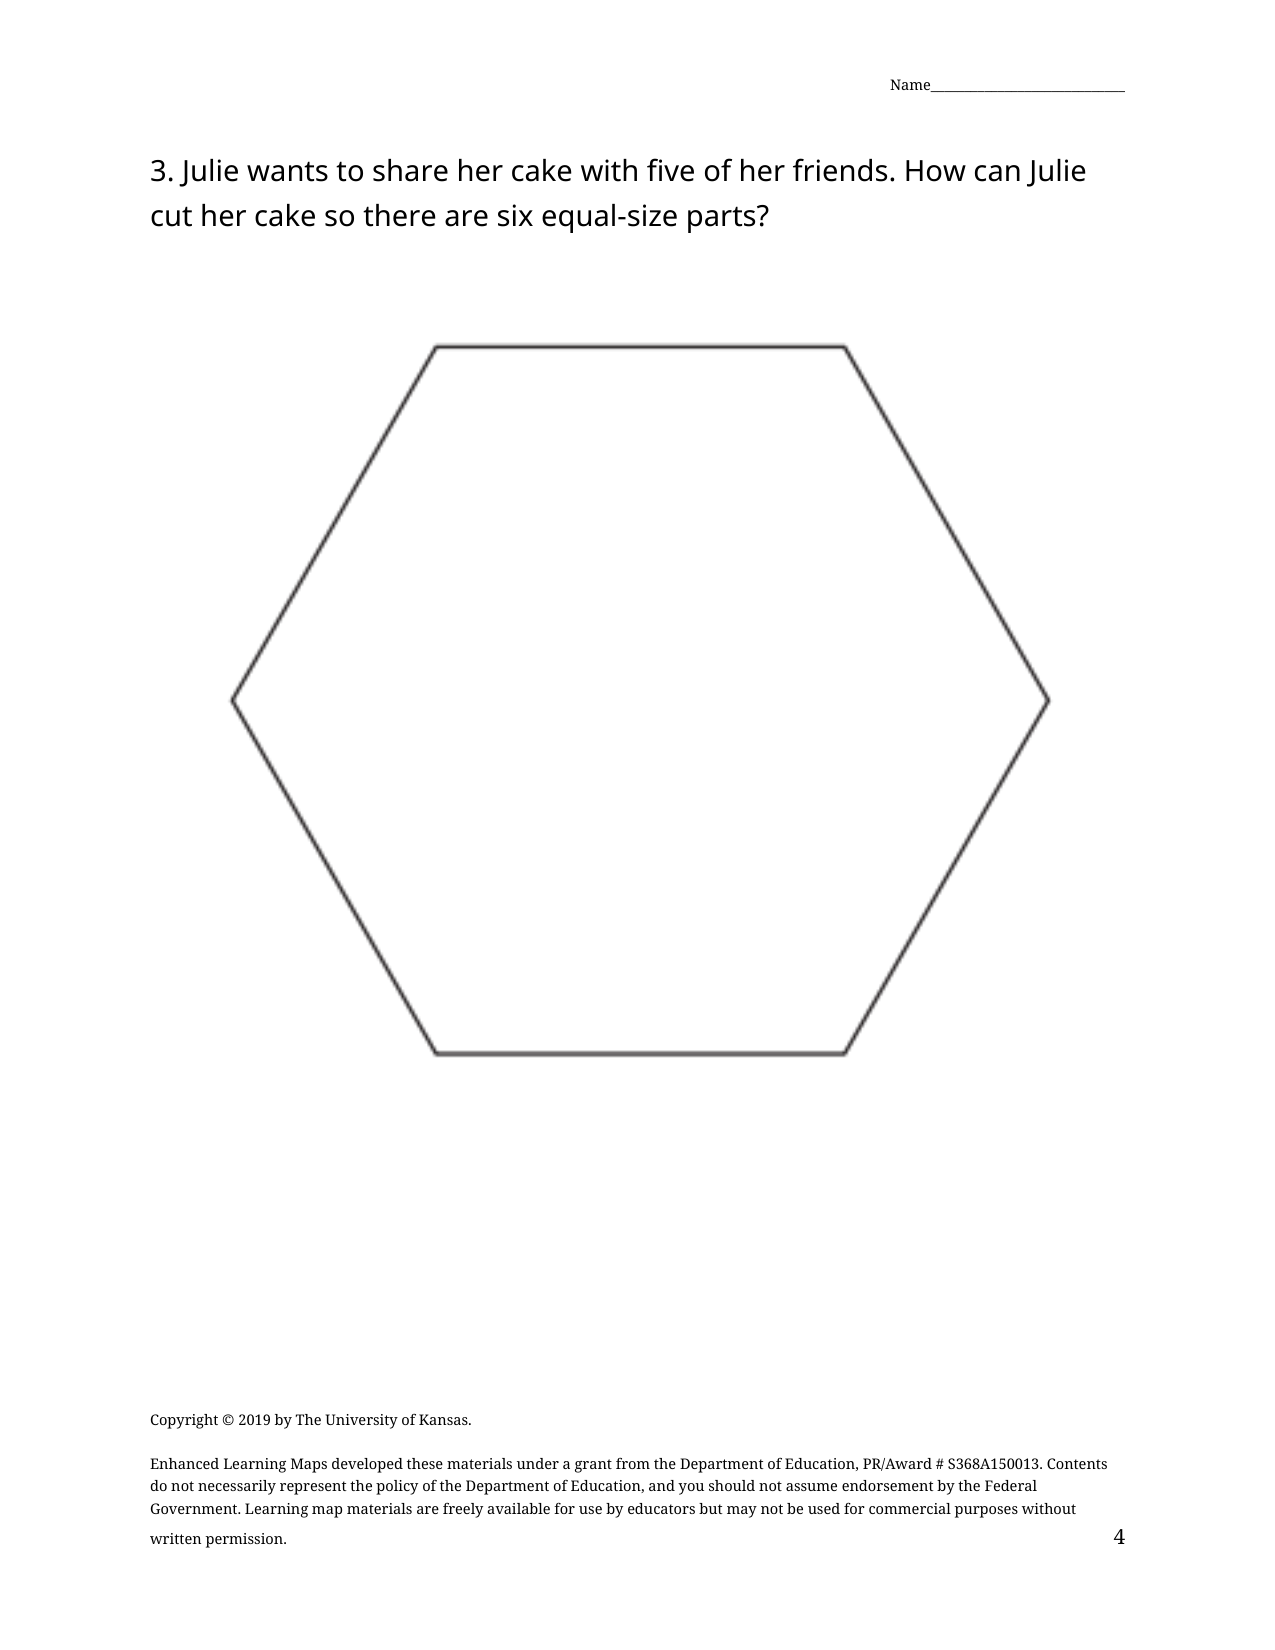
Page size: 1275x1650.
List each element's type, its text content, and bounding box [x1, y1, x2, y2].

text 3. Julie wants to share her cake with five of her friends. How can Julie cut her cake so there are six equal-size parts? [150, 150, 1125, 235]
